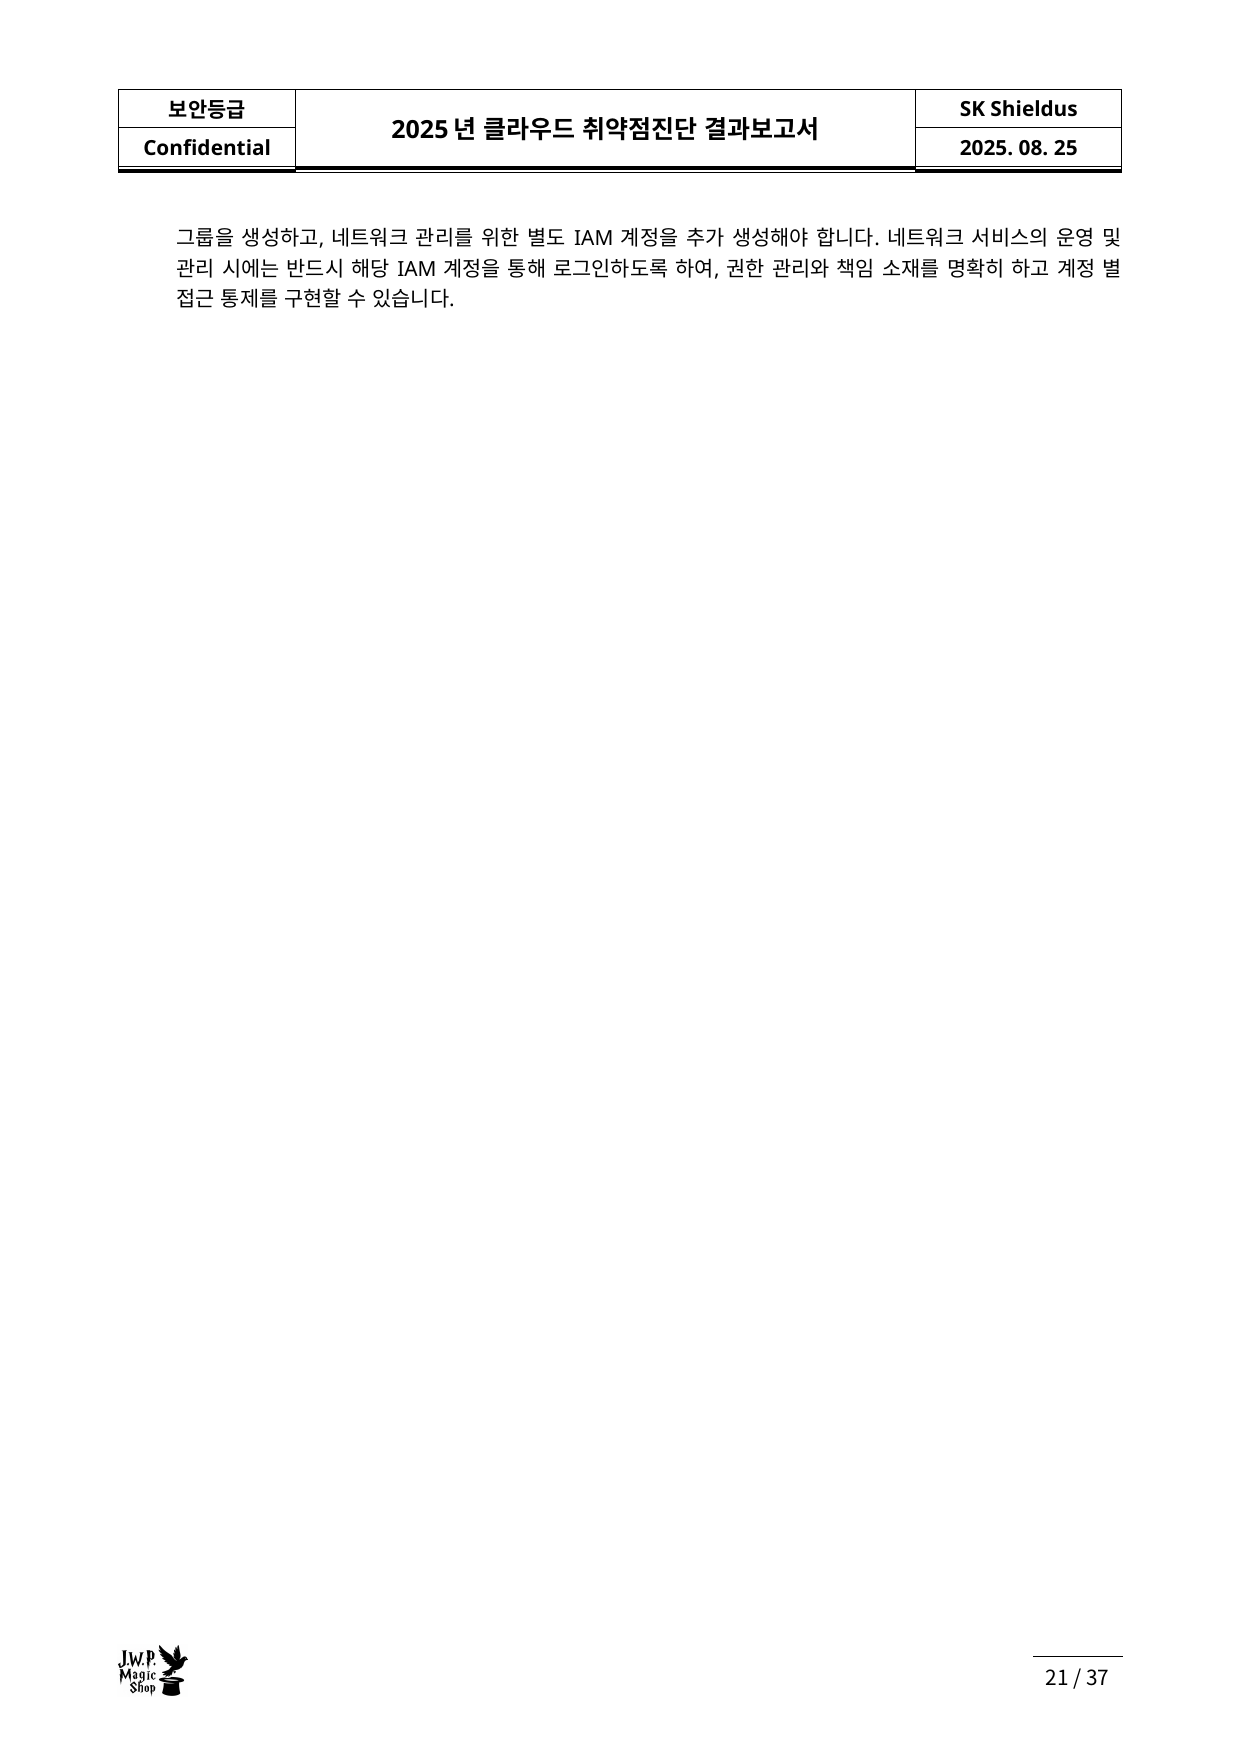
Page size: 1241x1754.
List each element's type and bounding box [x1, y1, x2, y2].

text [176, 222, 1122, 312]
picture [117, 1644, 188, 1697]
